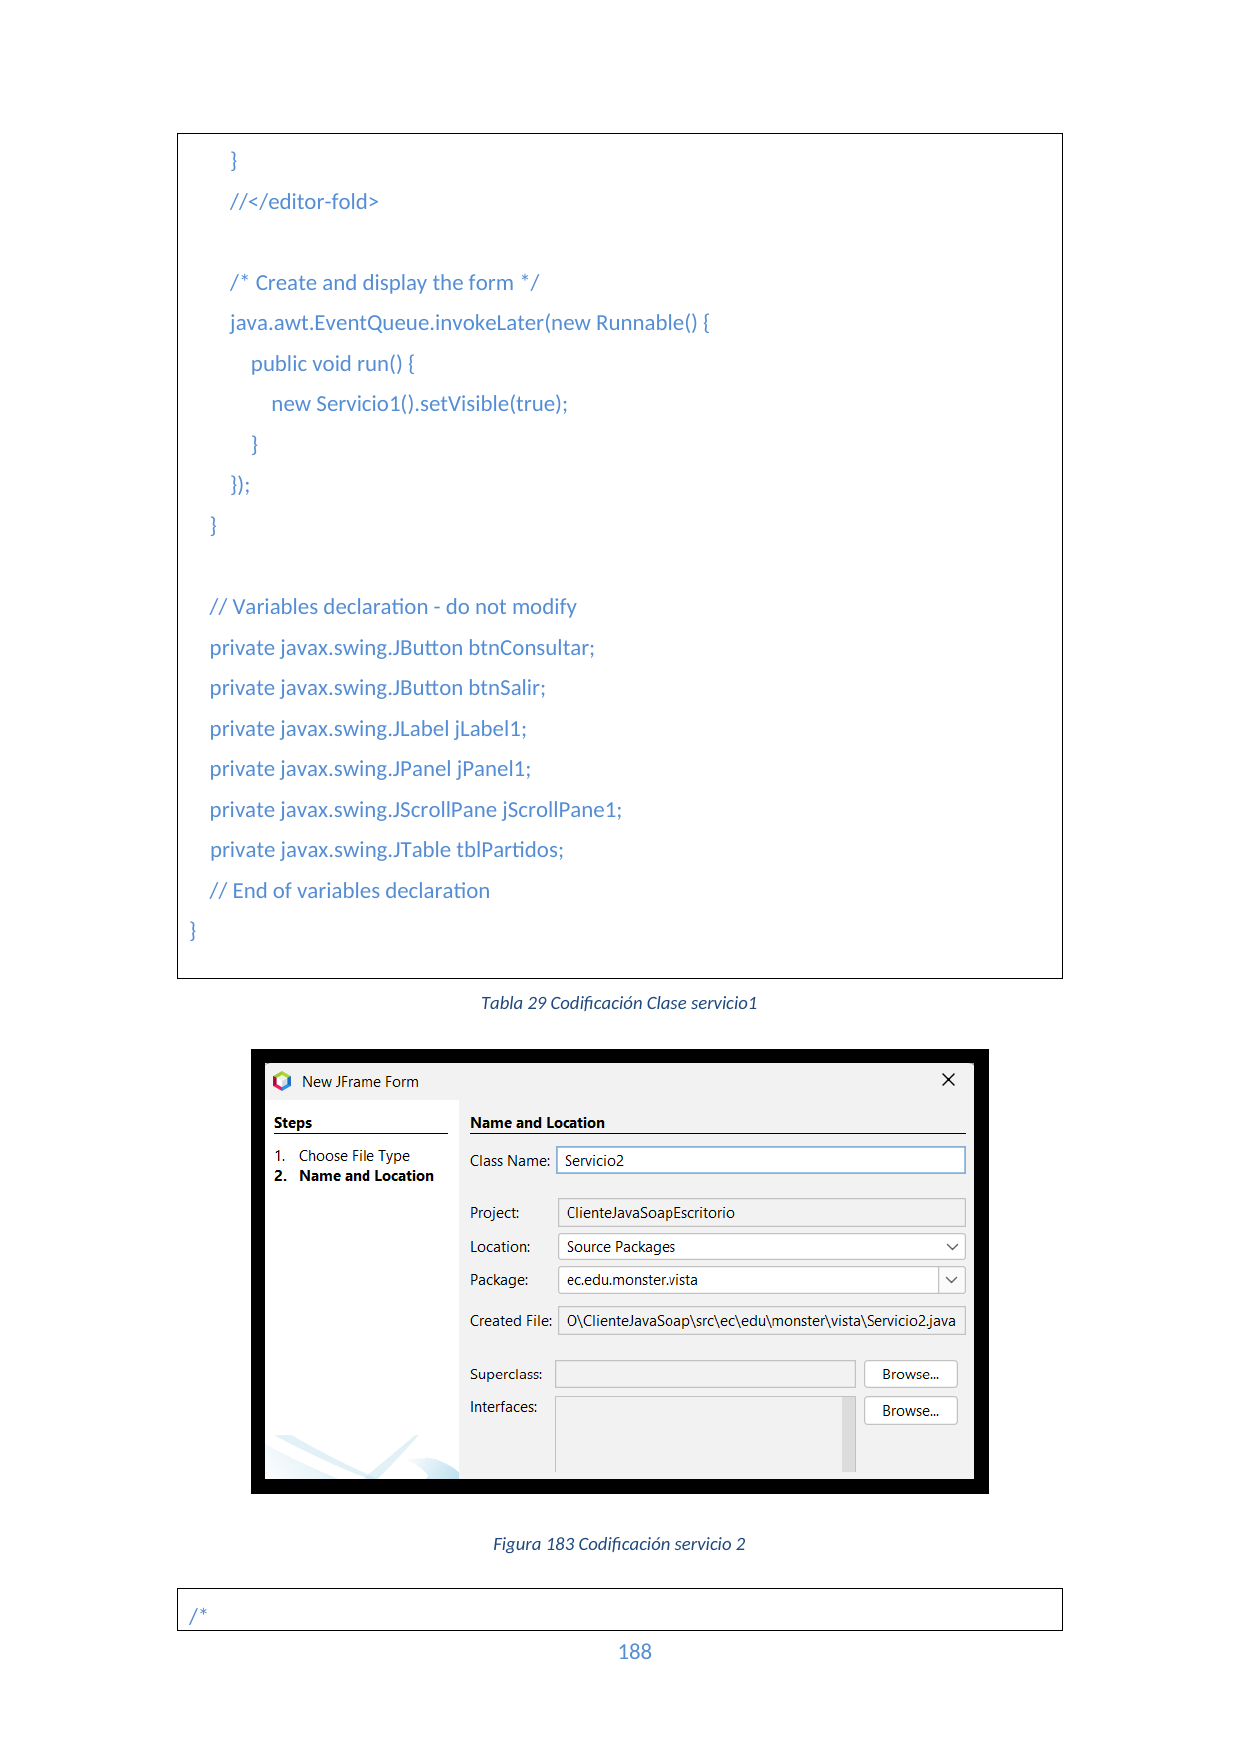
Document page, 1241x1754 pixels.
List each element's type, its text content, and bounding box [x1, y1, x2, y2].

text Figura 183 Codificación servicio 2 [177, 1532, 1063, 1555]
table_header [178, 134, 1062, 978]
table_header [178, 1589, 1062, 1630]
text Tabla 29 Codificación Clase servicio1 [177, 991, 1063, 1014]
picture [265, 1063, 974, 1479]
